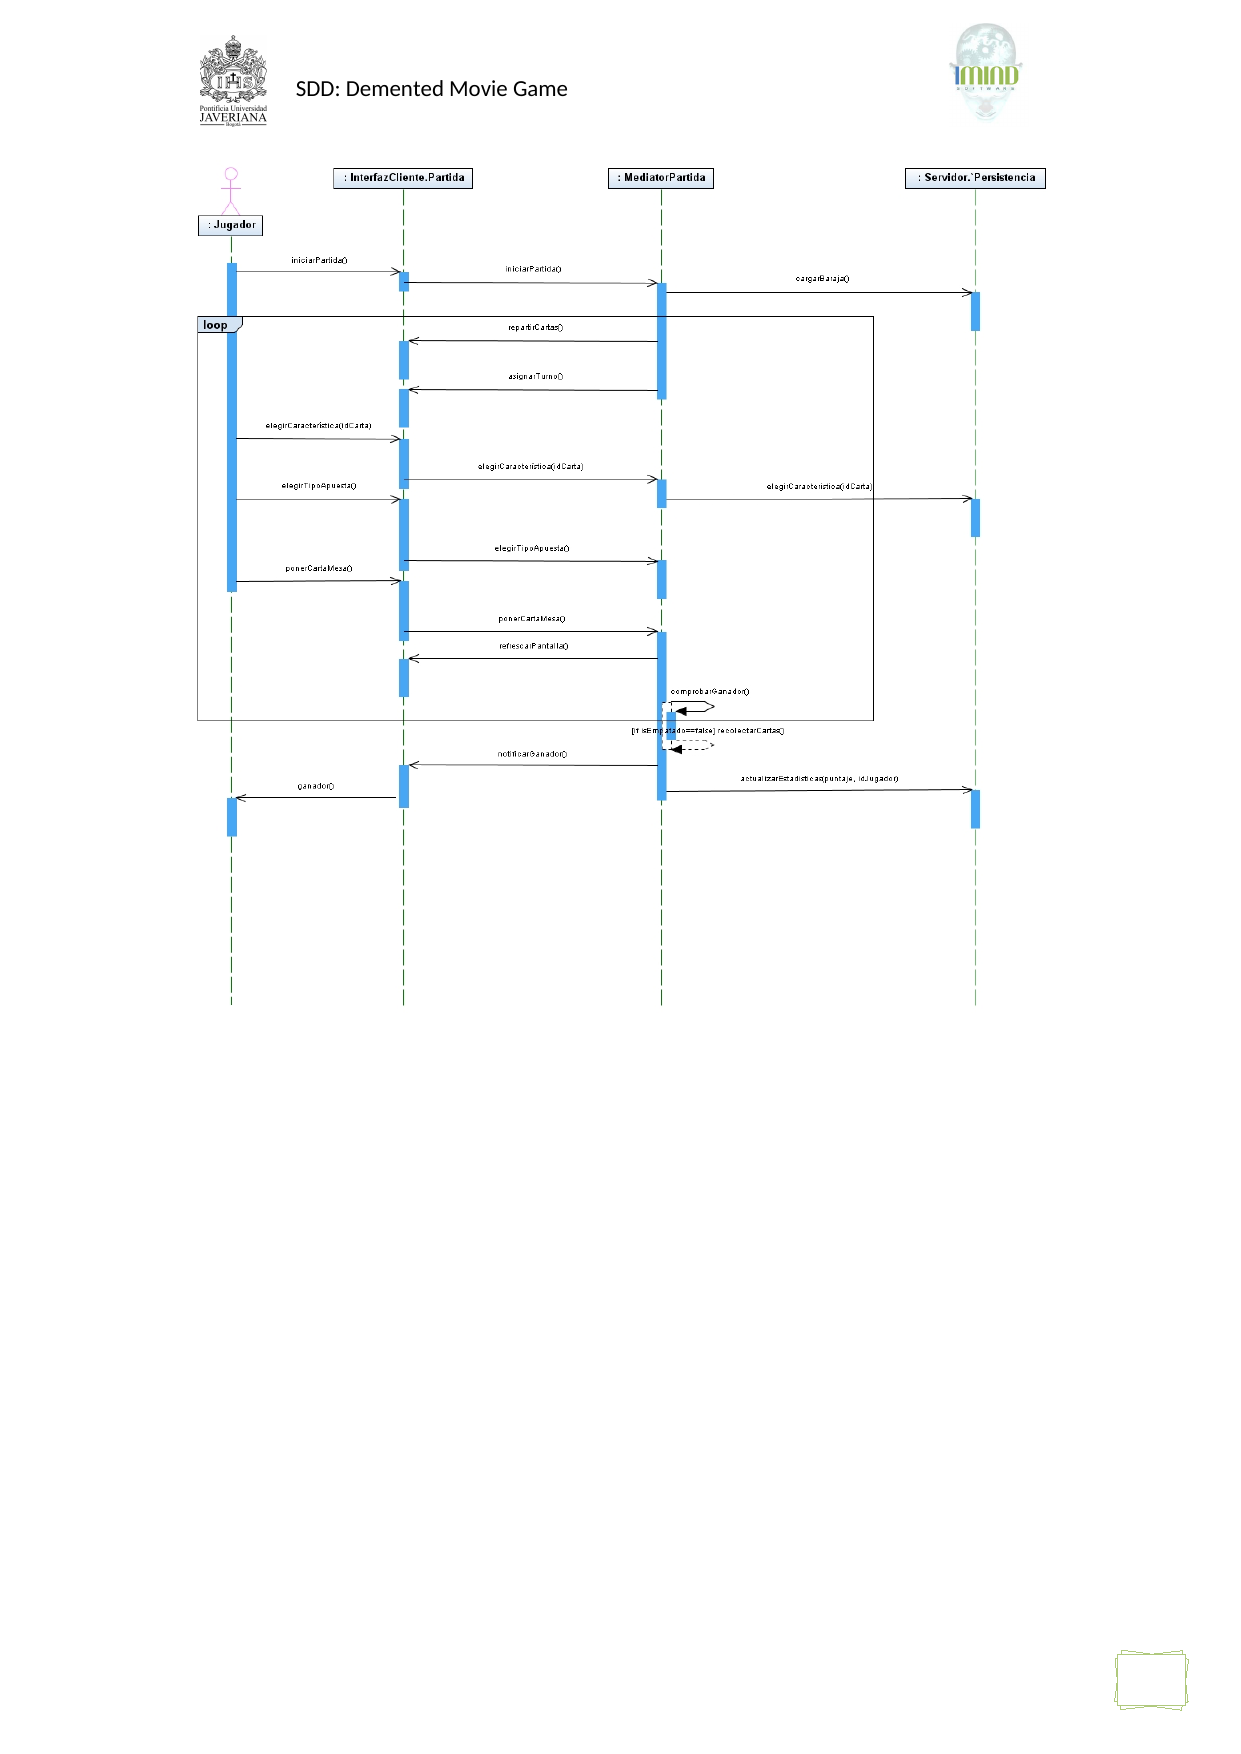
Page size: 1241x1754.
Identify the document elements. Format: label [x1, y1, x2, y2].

picture [177, 147, 1063, 1025]
picture [200, 35, 267, 127]
picture [948, 23, 1029, 127]
